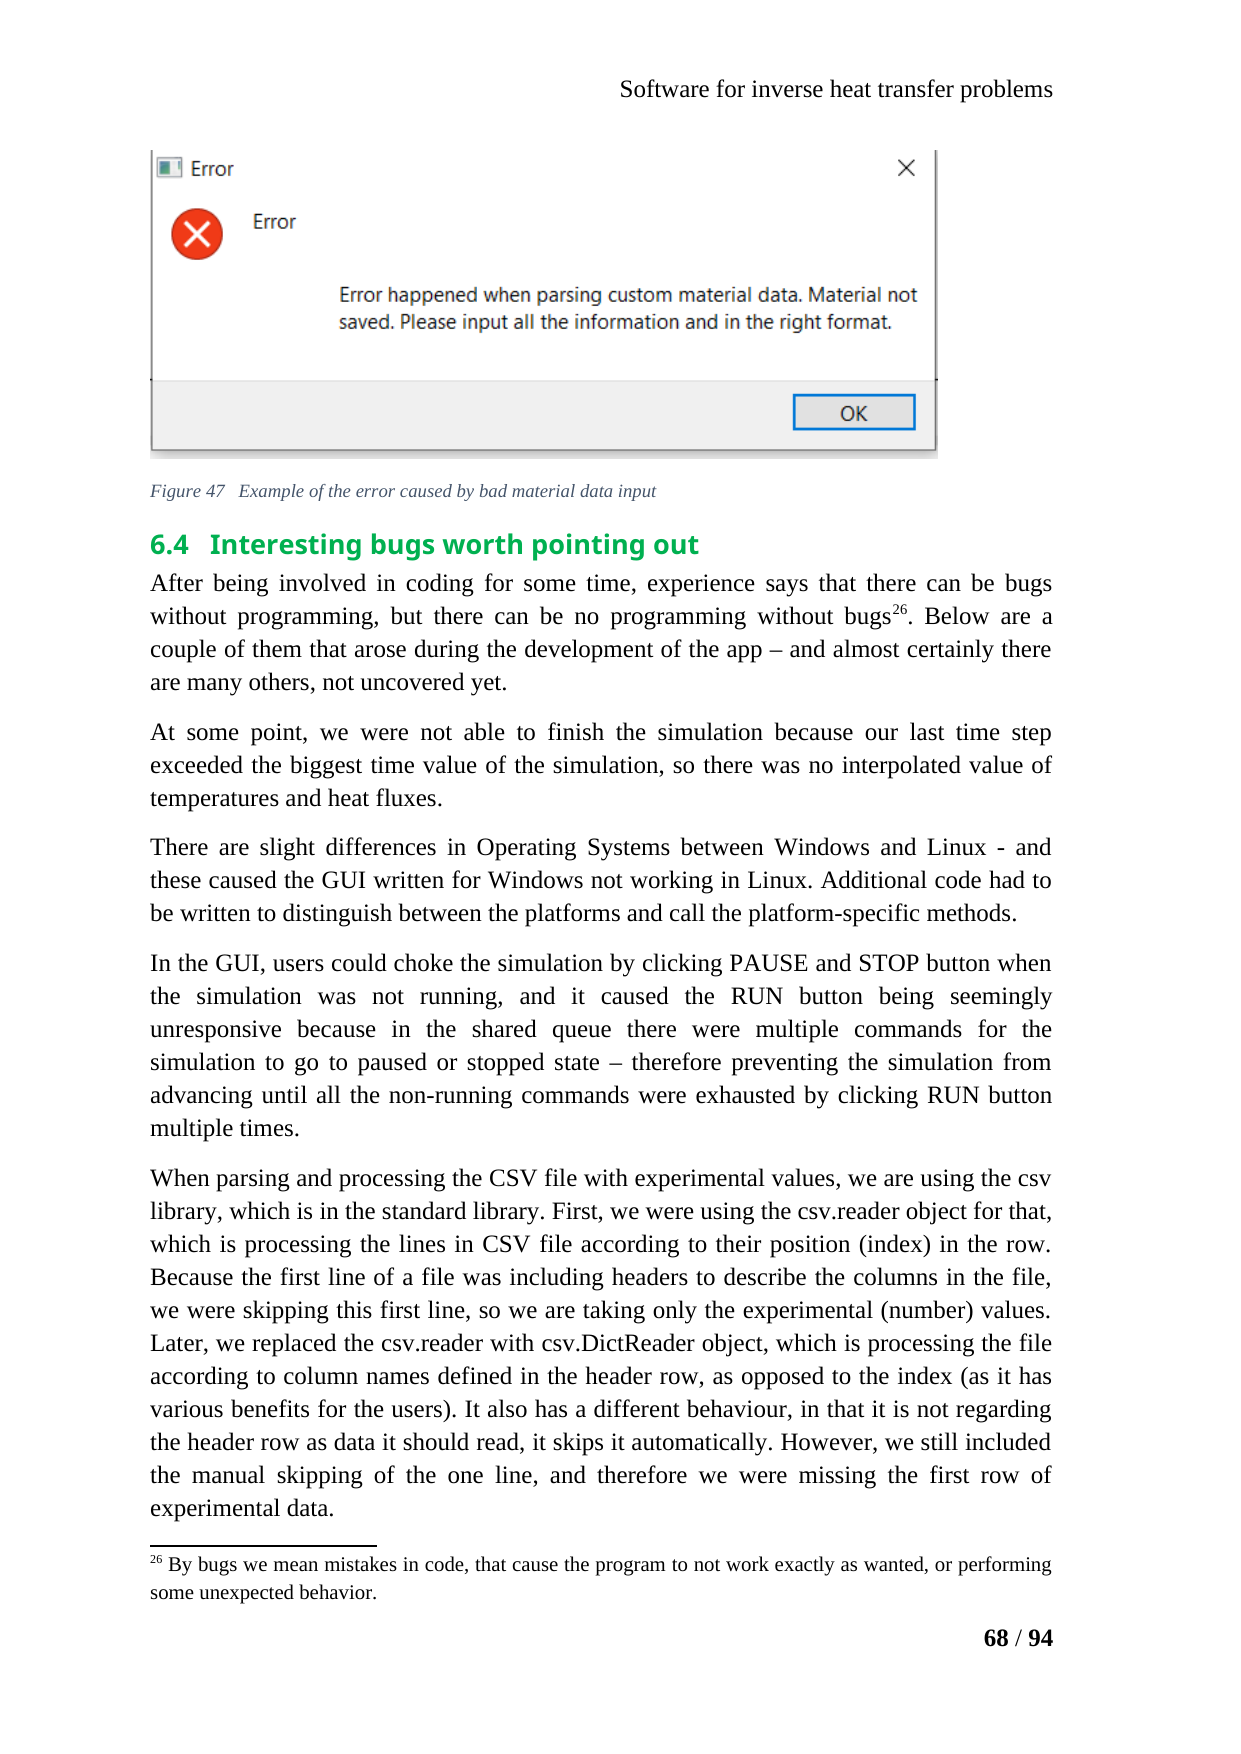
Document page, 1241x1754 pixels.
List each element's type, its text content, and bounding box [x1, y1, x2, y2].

text There are slight differences in Operating Systems between Windows and Linux - and these caused the GUI written for Windows not working in Linux. Additional code had to be written to distinguish between the platforms and call the platform-specific methods. [150, 832, 1053, 927]
text When parsing and processing the CSV file with experimental values, we are using the csv library, which is in the standard library. First, we were using the csv.reader object for that, which is processing the lines in CSV file according to their position (index) in the row. Because the first line of a file was including headers to describe the columns in the file, we were skipping this first line, so we are taking only the experimental (number) values. Later, we replaced the csv.reader with csv.DictReader object, which is processing the file according to column names defined in the header row, as opposed to the index (as it has various benefits for the users). It also has a different behaviour, in that it is not regarding the header row as data it should read, it skips it automatically. However, we still included the manual skipping of the one line, and therefore we were missing the first row of experimental data. [150, 1163, 1053, 1522]
subtitle Interesting bugs worth pointing out [150, 526, 1053, 562]
text After being involved in coding for some time, experience says that there can be bugs without programming, but there can be no programming without bugs. Below are a couple of them that arose during the development of the app – and almost certainly there are many others, not uncovered yet. [150, 568, 1053, 696]
text In the GUI, users could choke the simulation by clicking PAUSE and STOP button when the simulation was not running, and it caused the RUN button being seemingly unresponsive because in the shared queue there were multiple commands for the simulation to go to paused or stopped state – therefore preventing the simulation from advancing until all the non-running commands were exhausted by clicking RUN button multiple times. [150, 948, 1053, 1142]
text Figure 47 Example of the error caused by bad material data input [150, 480, 1053, 501]
text At some point, we were not able to finish the simulation because our last time step exceeded the biggest time value of the simulation, so there was no interpolated value of temperatures and heat fluxes. [150, 717, 1053, 811]
picture [150, 150, 938, 459]
